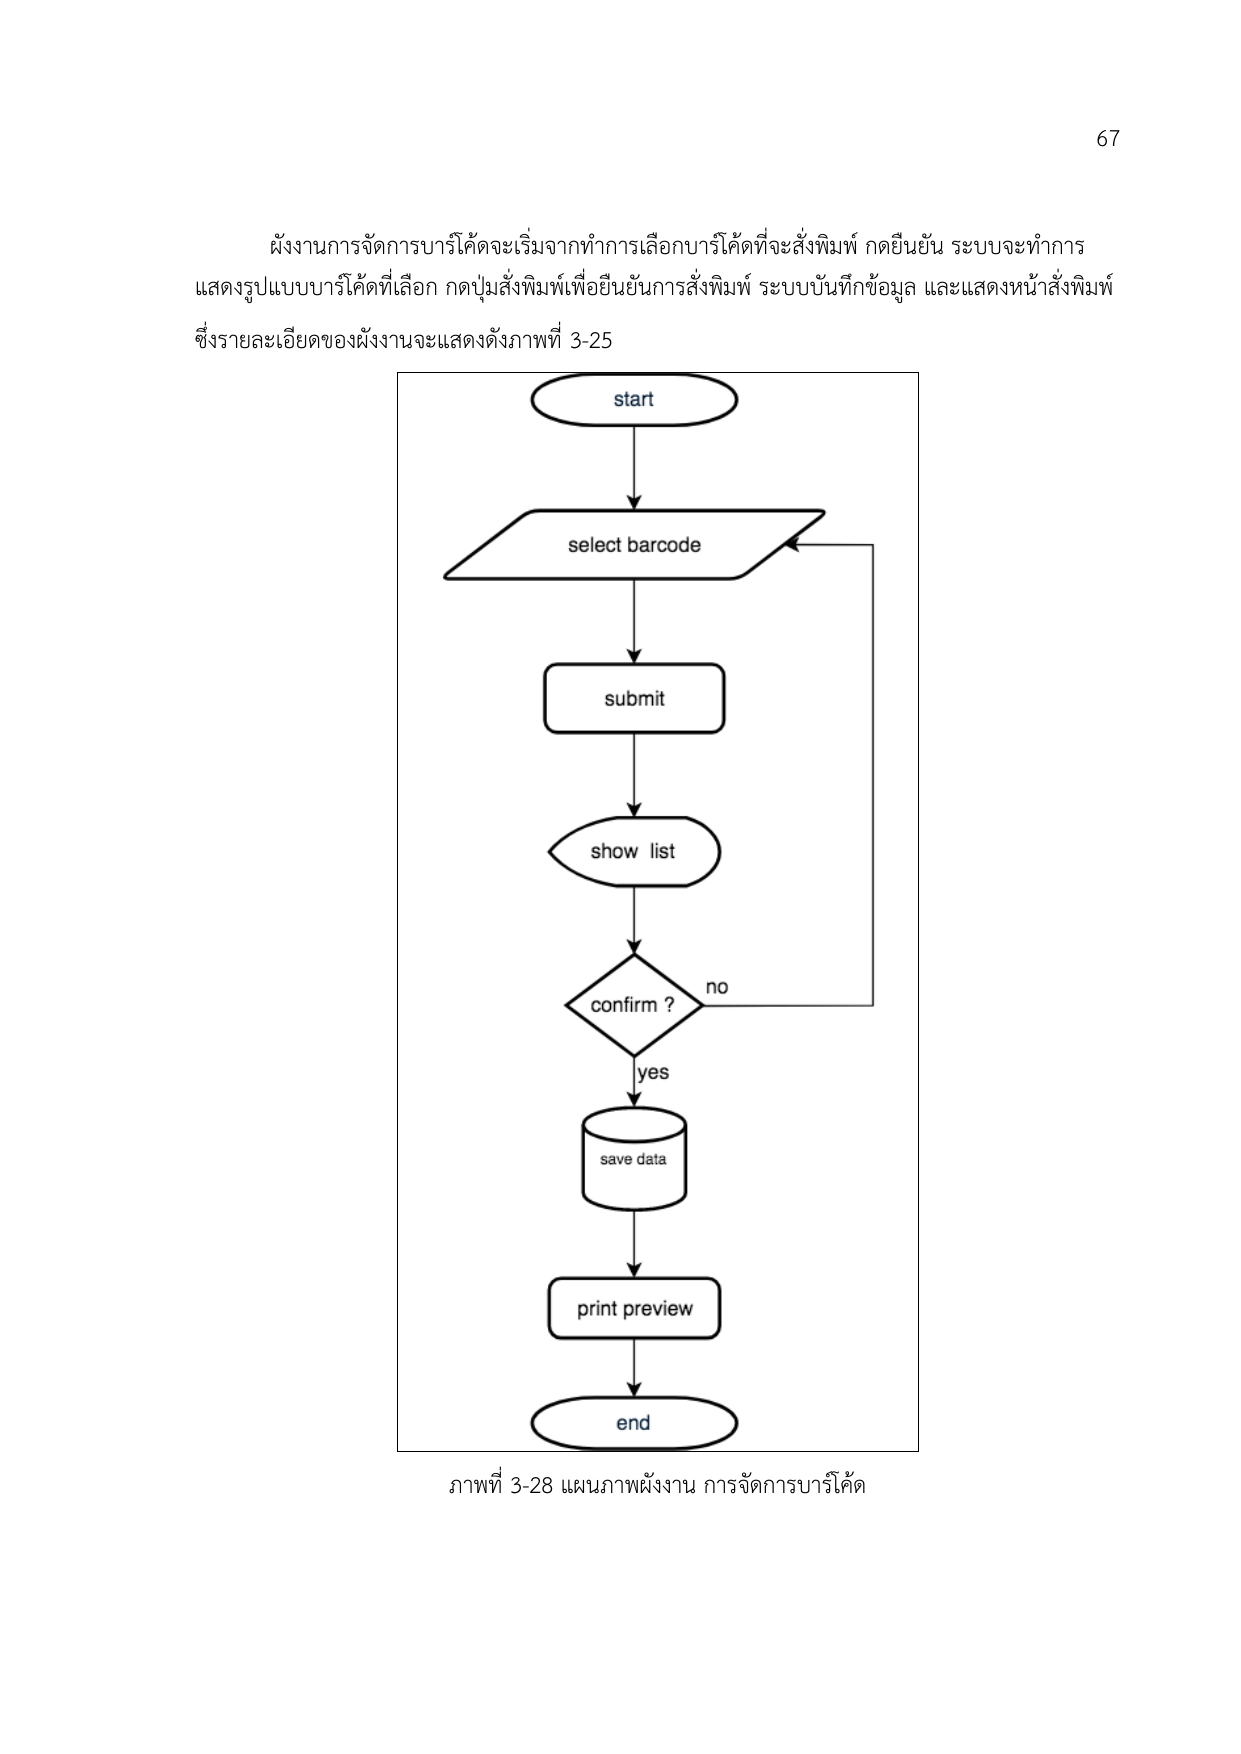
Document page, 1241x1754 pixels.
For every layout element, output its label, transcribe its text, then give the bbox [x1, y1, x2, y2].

picture [438, 373, 887, 1451]
text ผังงานการจัดการบาร์โค้ดจะเริ่มจากทำการเลือกบาร์โค้ดที่จะสั่งพิมพ์ กดยืนยัน ระบบจะทำการแสดงรูปแบบบาร์โค้ดที่เลือก กดปุ่มสั่งพิมพ์เพื่อยืนยันการสั่งพิมพ์ ระบบบันทึกข้อมูล และแสดงหน้าสั่งพิมพ์ [195, 225, 1120, 303]
text ซึ่งรายละเอียดของผังงานจะแสดงดังภาพที่ 3-25 [195, 319, 1120, 356]
